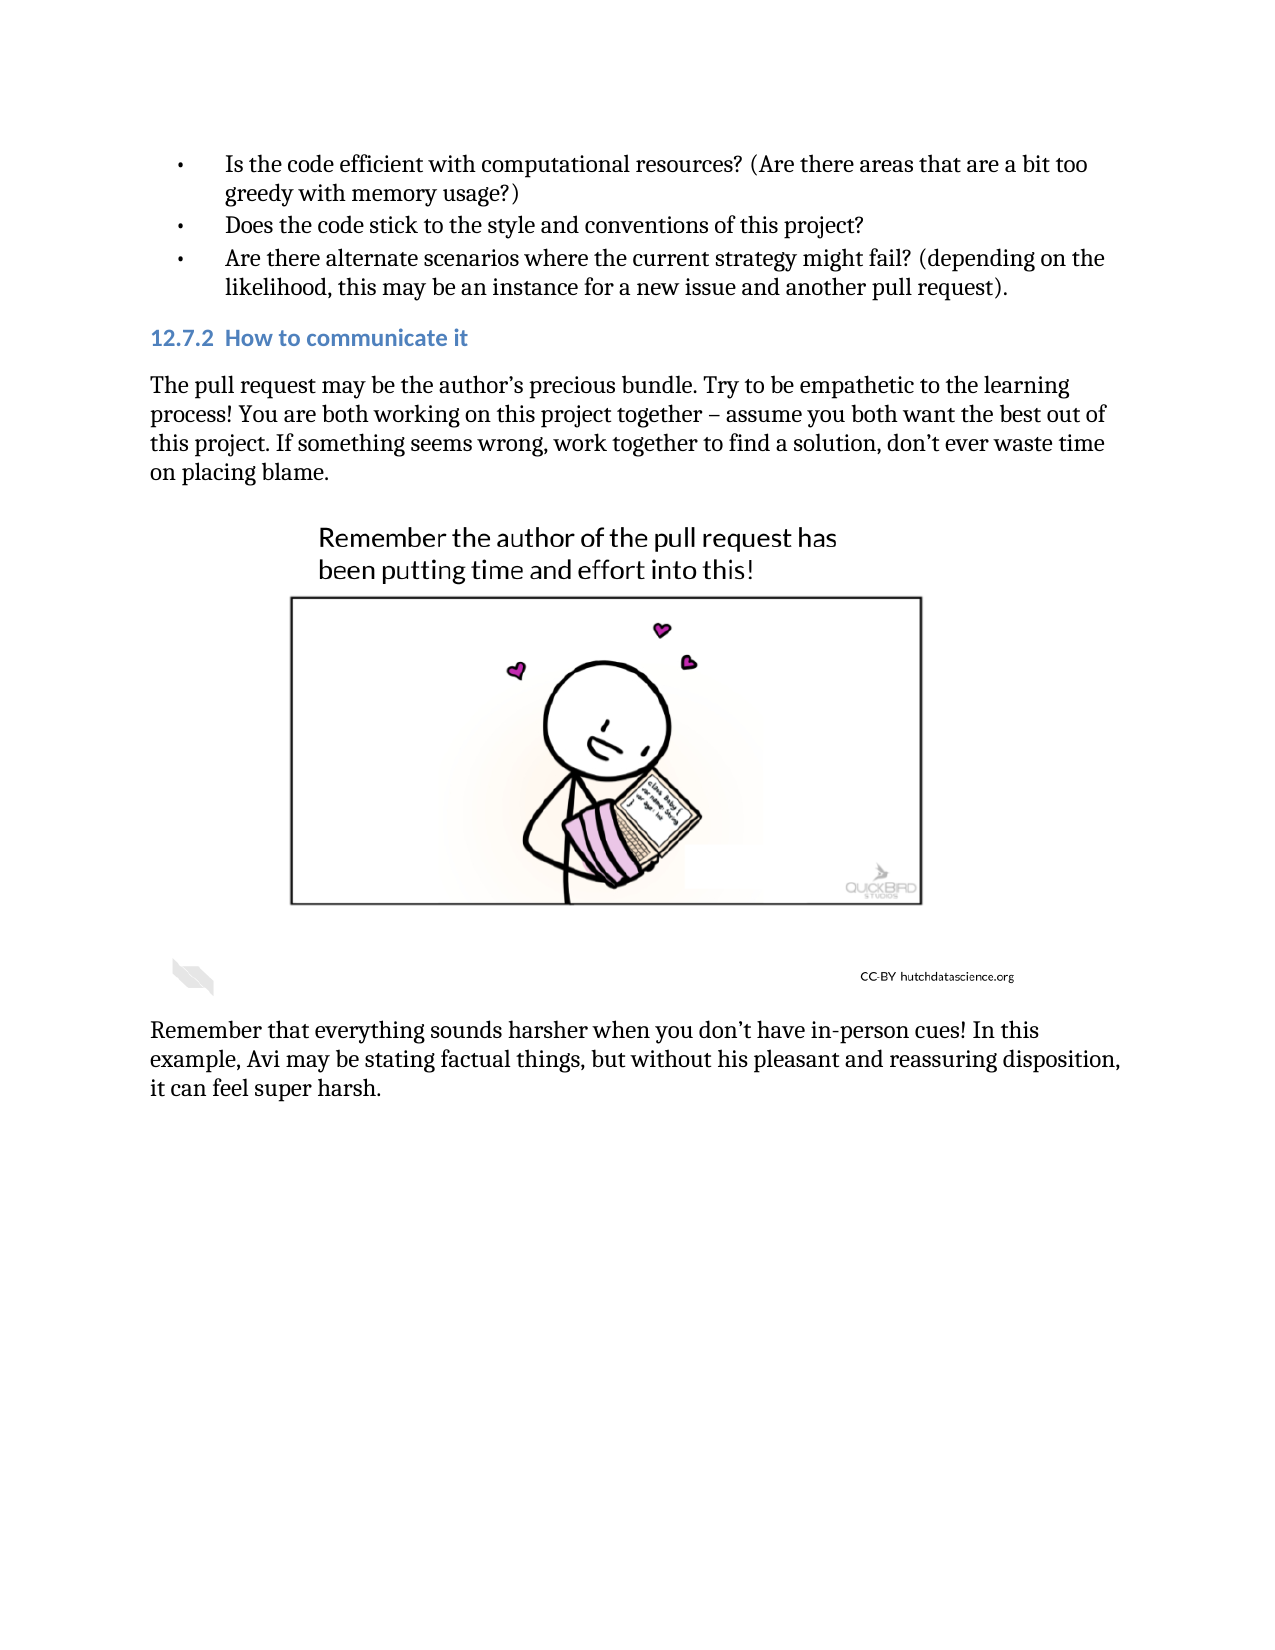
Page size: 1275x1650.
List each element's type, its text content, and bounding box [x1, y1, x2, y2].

subtitle 12.7.2 How to communicate it [150, 322, 1125, 353]
text Remember that everything sounds harsher when you don’t have in-person cues! In this example, Avi may be stating factual things, but without his pleasant and reassuring disposition, it can feel super harsh. [150, 1016, 1125, 1102]
list Is the code efficient with computational resources? (Are there areas that are a bit too greedy with memory usage?) [175, 150, 1125, 207]
picture [168, 505, 1044, 998]
list Are there alternate scenarios where the current strategy might fail? (depending on the likelihood, this may be an instance for a new issue and another pull request). [175, 244, 1125, 301]
list Does the code stick to the style and conventions of this project? [175, 211, 1125, 240]
text The pull request may be the author’s precious bundle. Try to be empathetic to the learning process! You are both working on this project together – assume you both want the best out of this project. If something seems wrong, work together to find a solution, don’t ever waste time on placing blame. [150, 371, 1125, 486]
